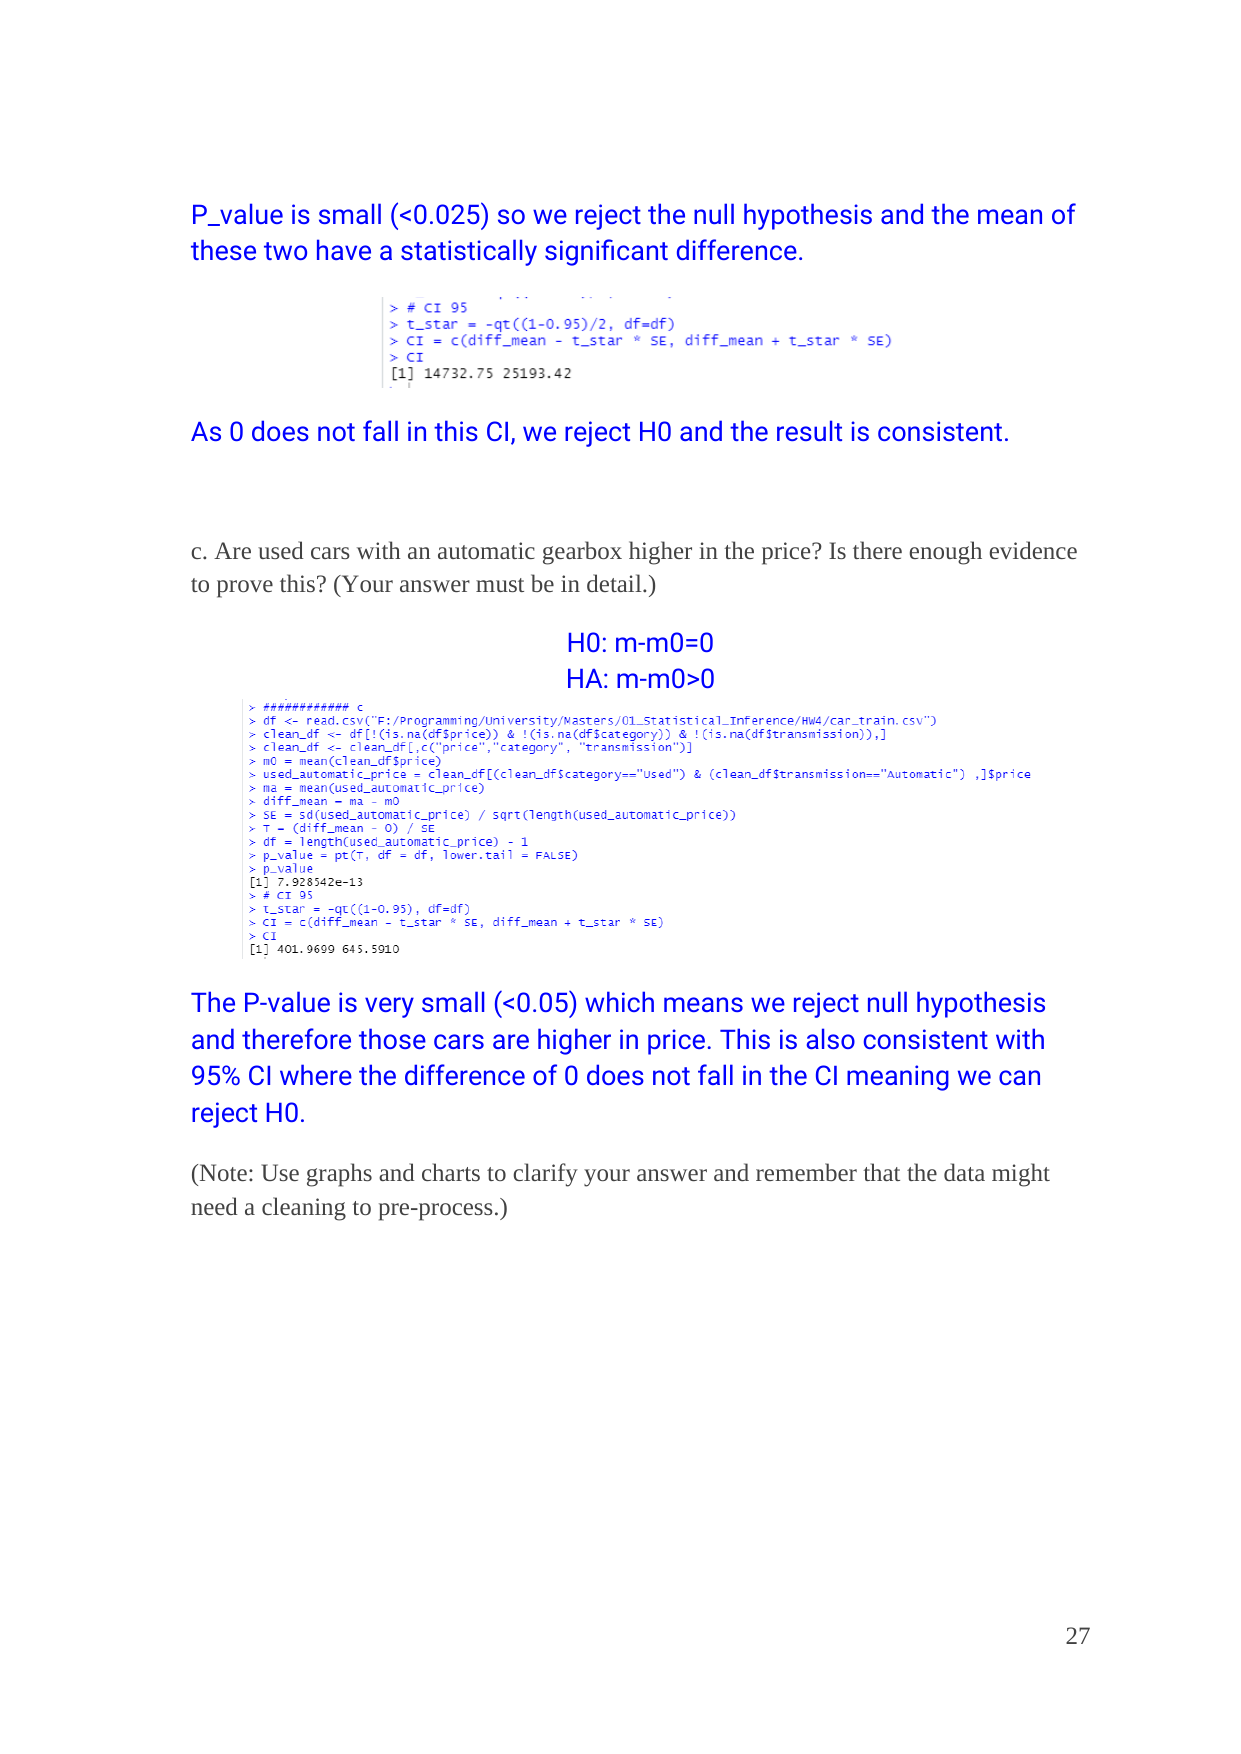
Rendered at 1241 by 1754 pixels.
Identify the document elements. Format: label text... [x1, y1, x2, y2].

text c. Are used cars with an automatic gearbox higher in the price? Is there enough evidence to prove this? (Your answer must be in detail.) [191, 536, 1090, 598]
picture [242, 699, 1039, 959]
text As 0 does not fall in this CI, we reject H0 and the result is consistent. [191, 417, 1090, 448]
text (Note: Use graphs and charts to clarify your answer and remember that the data might need a cleaning to pre-process.) [191, 1158, 1090, 1220]
picture [381, 297, 900, 388]
text P_value is small (<0.025) so we reject the null hypothesis and the mean of these two have a statistically significant difference. [191, 199, 1090, 267]
text The P-value is very small (<0.05) which means we reject null hypothesis and therefore those cars are higher in price. This is also consistent with 95% CI where the difference of 0 does not fall in the CI meaning we can reject H0. [191, 988, 1090, 1129]
